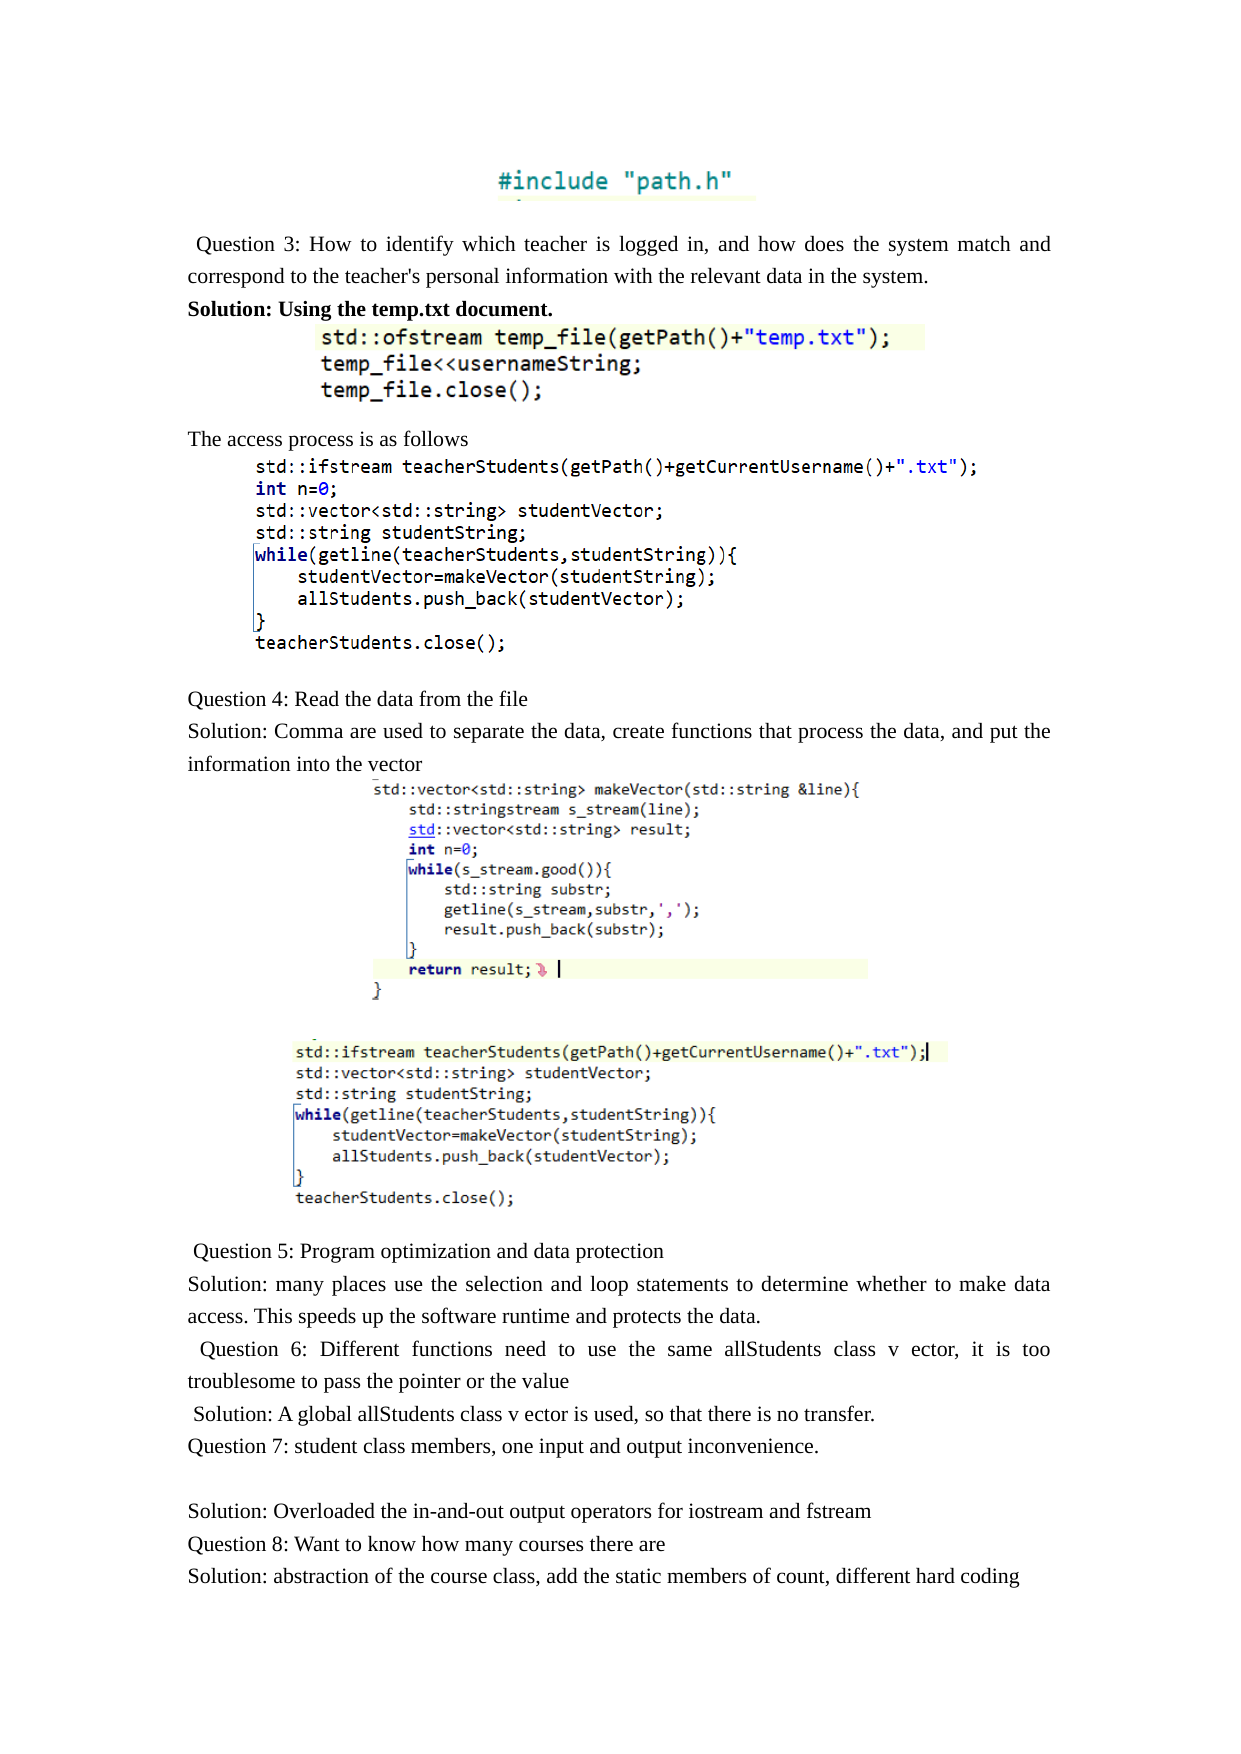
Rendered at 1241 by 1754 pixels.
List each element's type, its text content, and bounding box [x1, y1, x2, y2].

picture [483, 162, 757, 201]
text Question 4: Read the data from the file [187, 682, 1053, 714]
picture [292, 1039, 948, 1217]
text Solution: many places use the selection and loop statements to determine whether to make data access. This speeds up the software runtime and protects the data. [187, 1267, 1053, 1332]
text Solution: Comma are used to separate the data, create functions that process the data, and put the information into the vector [187, 714, 1053, 779]
text Solution: Overloaded the in-and-out output operators for iostream and fstream [187, 1494, 1053, 1527]
text Solution: abstraction of the course class, add the static members of count, different hard coding [187, 1559, 1053, 1592]
text Question 3: How to identify which teacher is logged in, and how does the system match and correspond to the teacher's personal information with the relevant data in the system. [187, 227, 1053, 292]
text Question 6: Different functions need to use the same allStudents class v ector, it is too troublesome to pass the pointer or the value [187, 1332, 1053, 1397]
picture [249, 454, 992, 656]
text Question 7: student class members, one input and output inconvenience. [187, 1429, 1053, 1462]
text Solution: A global allStudents class v ector is used, so that there is no transfer. [187, 1397, 1053, 1429]
text Question 5: Program optimization and data protection [187, 1234, 1053, 1267]
picture [372, 779, 868, 1000]
text Question 8: Want to know how many courses there are [187, 1527, 1053, 1559]
text The access process is as follows [187, 422, 1053, 454]
picture [315, 324, 925, 404]
text Solution: Using the temp.txt document. [187, 292, 1053, 324]
